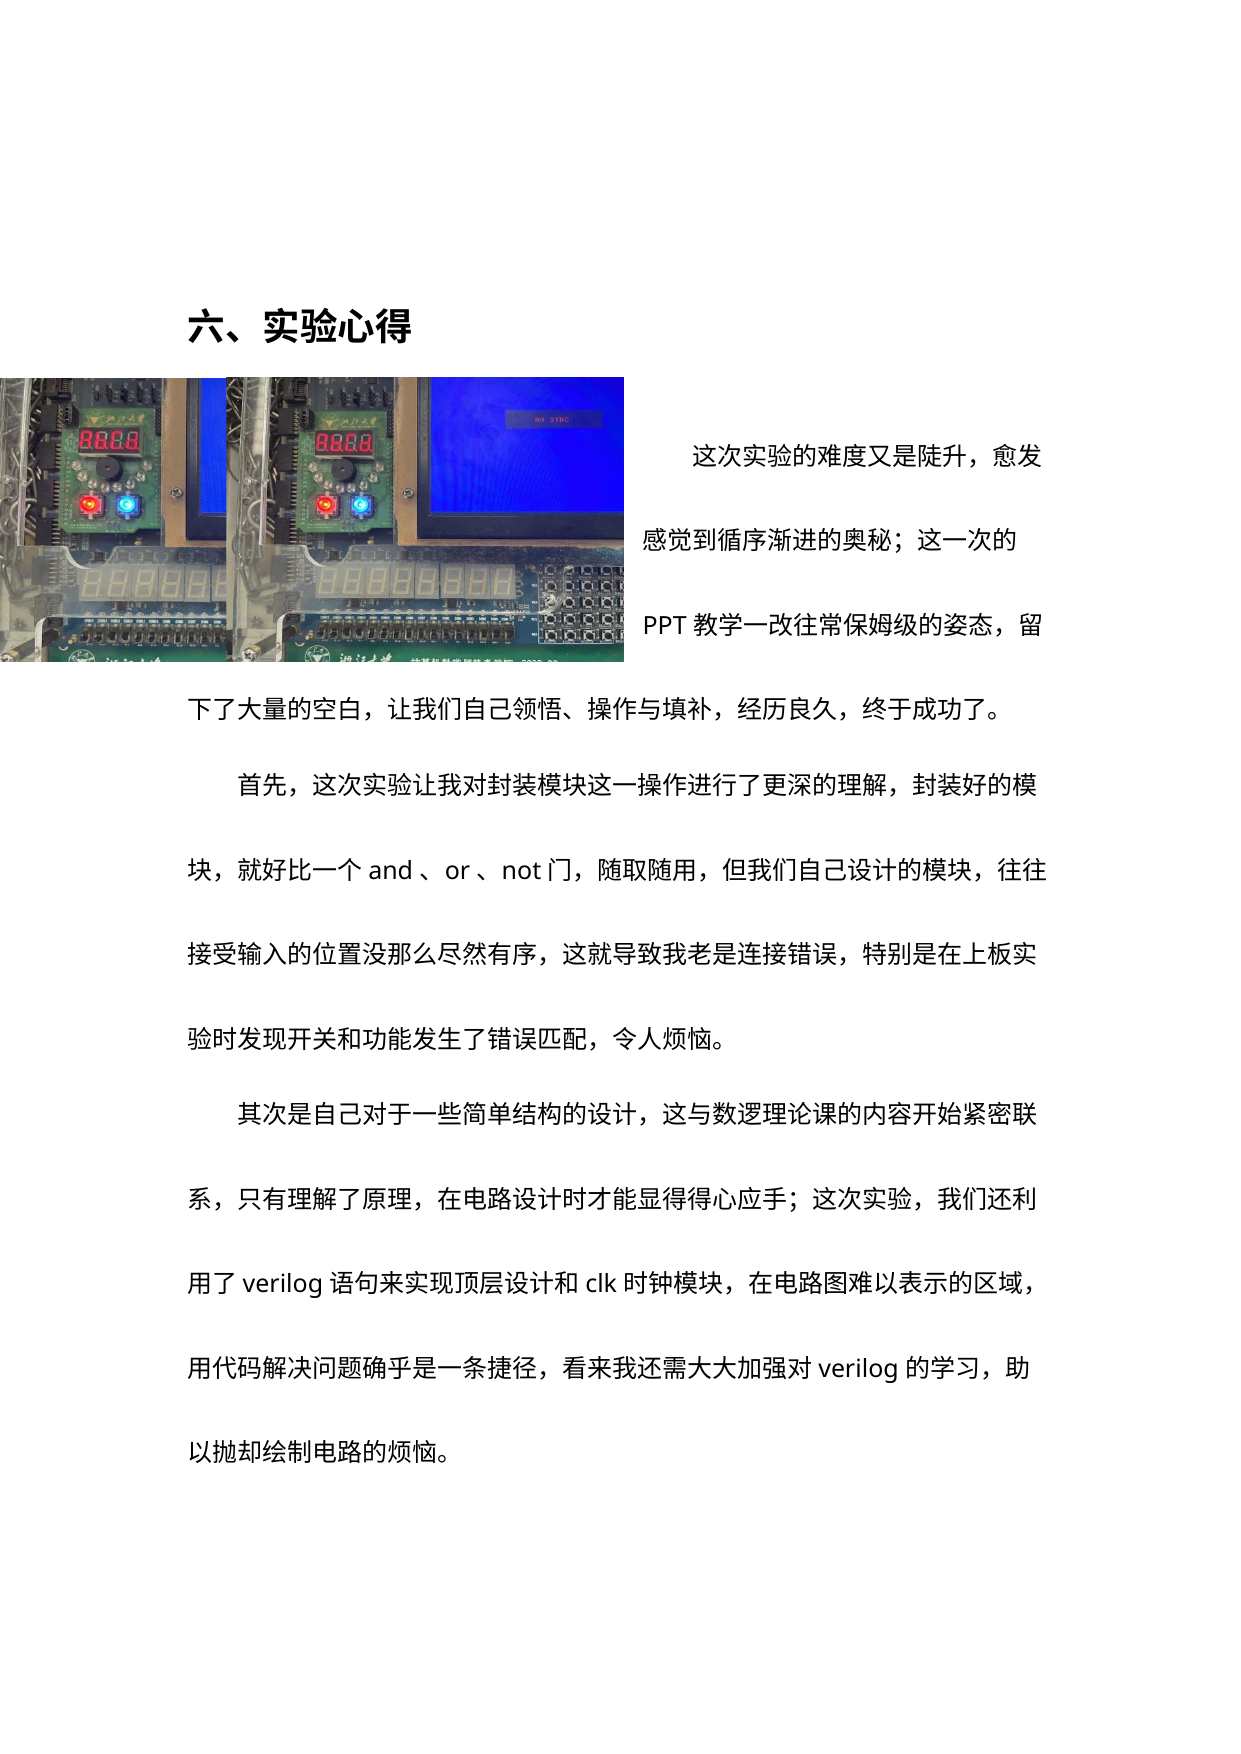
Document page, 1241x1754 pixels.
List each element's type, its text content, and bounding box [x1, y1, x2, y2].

list 其次是自己对于一些简单结构的设计，这与数逻理论课的内容开始紧密联系，只有理解了原理，在电路设计时才能显得得心应手；这次实验，我们还利用了verilog 语句来实现顶层设计和 clk 时钟模块，在电路图难以表示的区域，用代码解决问题确乎是一条捷径，看来我还需大大加强对 verilog 的学习，助以抛却绘制电路的烦恼。 [187, 1081, 1053, 1483]
list 这次实验的难度又是陡升，愈发感觉到循序渐进的奥秘；这一次的 PPT 教学一改往常保姆级的姿态，留下了大量的空白，让我们自己领悟、操作与填补，经历良久，终于成功了。 [187, 422, 1053, 740]
list 首先，这次实验让我对封装模块这一操作进行了更深的理解，封装好的模块，就好比一个 and 、or 、not 门，随取随用，但我们自己设计的模块，往往接受输入的位置没那么尽然有序，这就导致我老是连接错误，特别是在上板实验时发现开关和功能发生了错误匹配，令人烦恼。 [187, 751, 1053, 1070]
list 实验心得 [187, 292, 1053, 357]
picture [0, 377, 624, 662]
